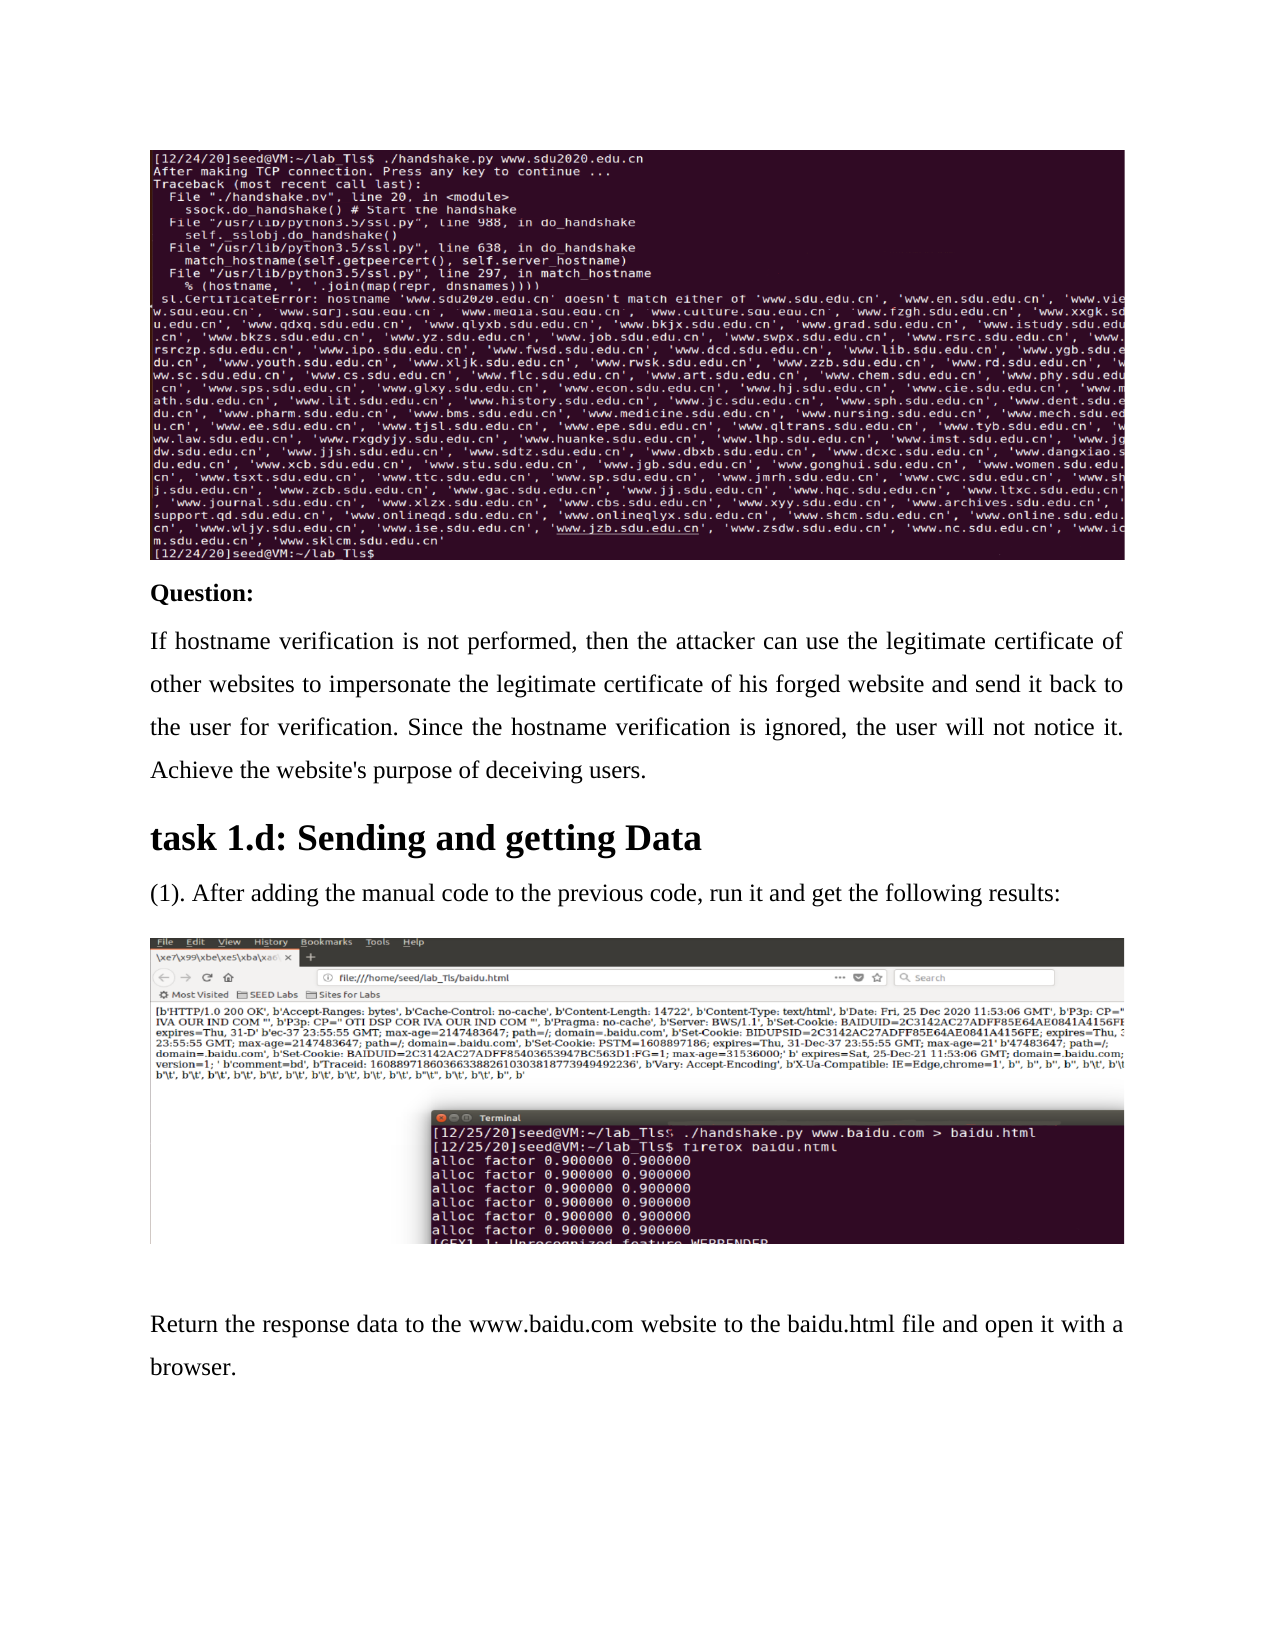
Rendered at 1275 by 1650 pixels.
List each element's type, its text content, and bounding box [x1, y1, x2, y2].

text Question: [150, 578, 1125, 607]
text (1). After adding the manual code to the previous code, run it and get the following results: [150, 878, 1125, 907]
text task 1.d: Sending and getting Data [150, 815, 1125, 858]
text Return the response data to the www.baidu.com website to the baidu.html file and open it with a browser. [150, 1309, 1125, 1381]
picture [150, 938, 1125, 1244]
text If hostname verification is not performed, then the attacker can use the legitimate certificate of other websites to impersonate the legitimate certificate of his forged website and send it back to the user for verification. Since the hostname verification is ignored, the user will not notice it. Achieve the website's purpose of deceiving users. [150, 626, 1125, 784]
picture [150, 150, 1125, 560]
